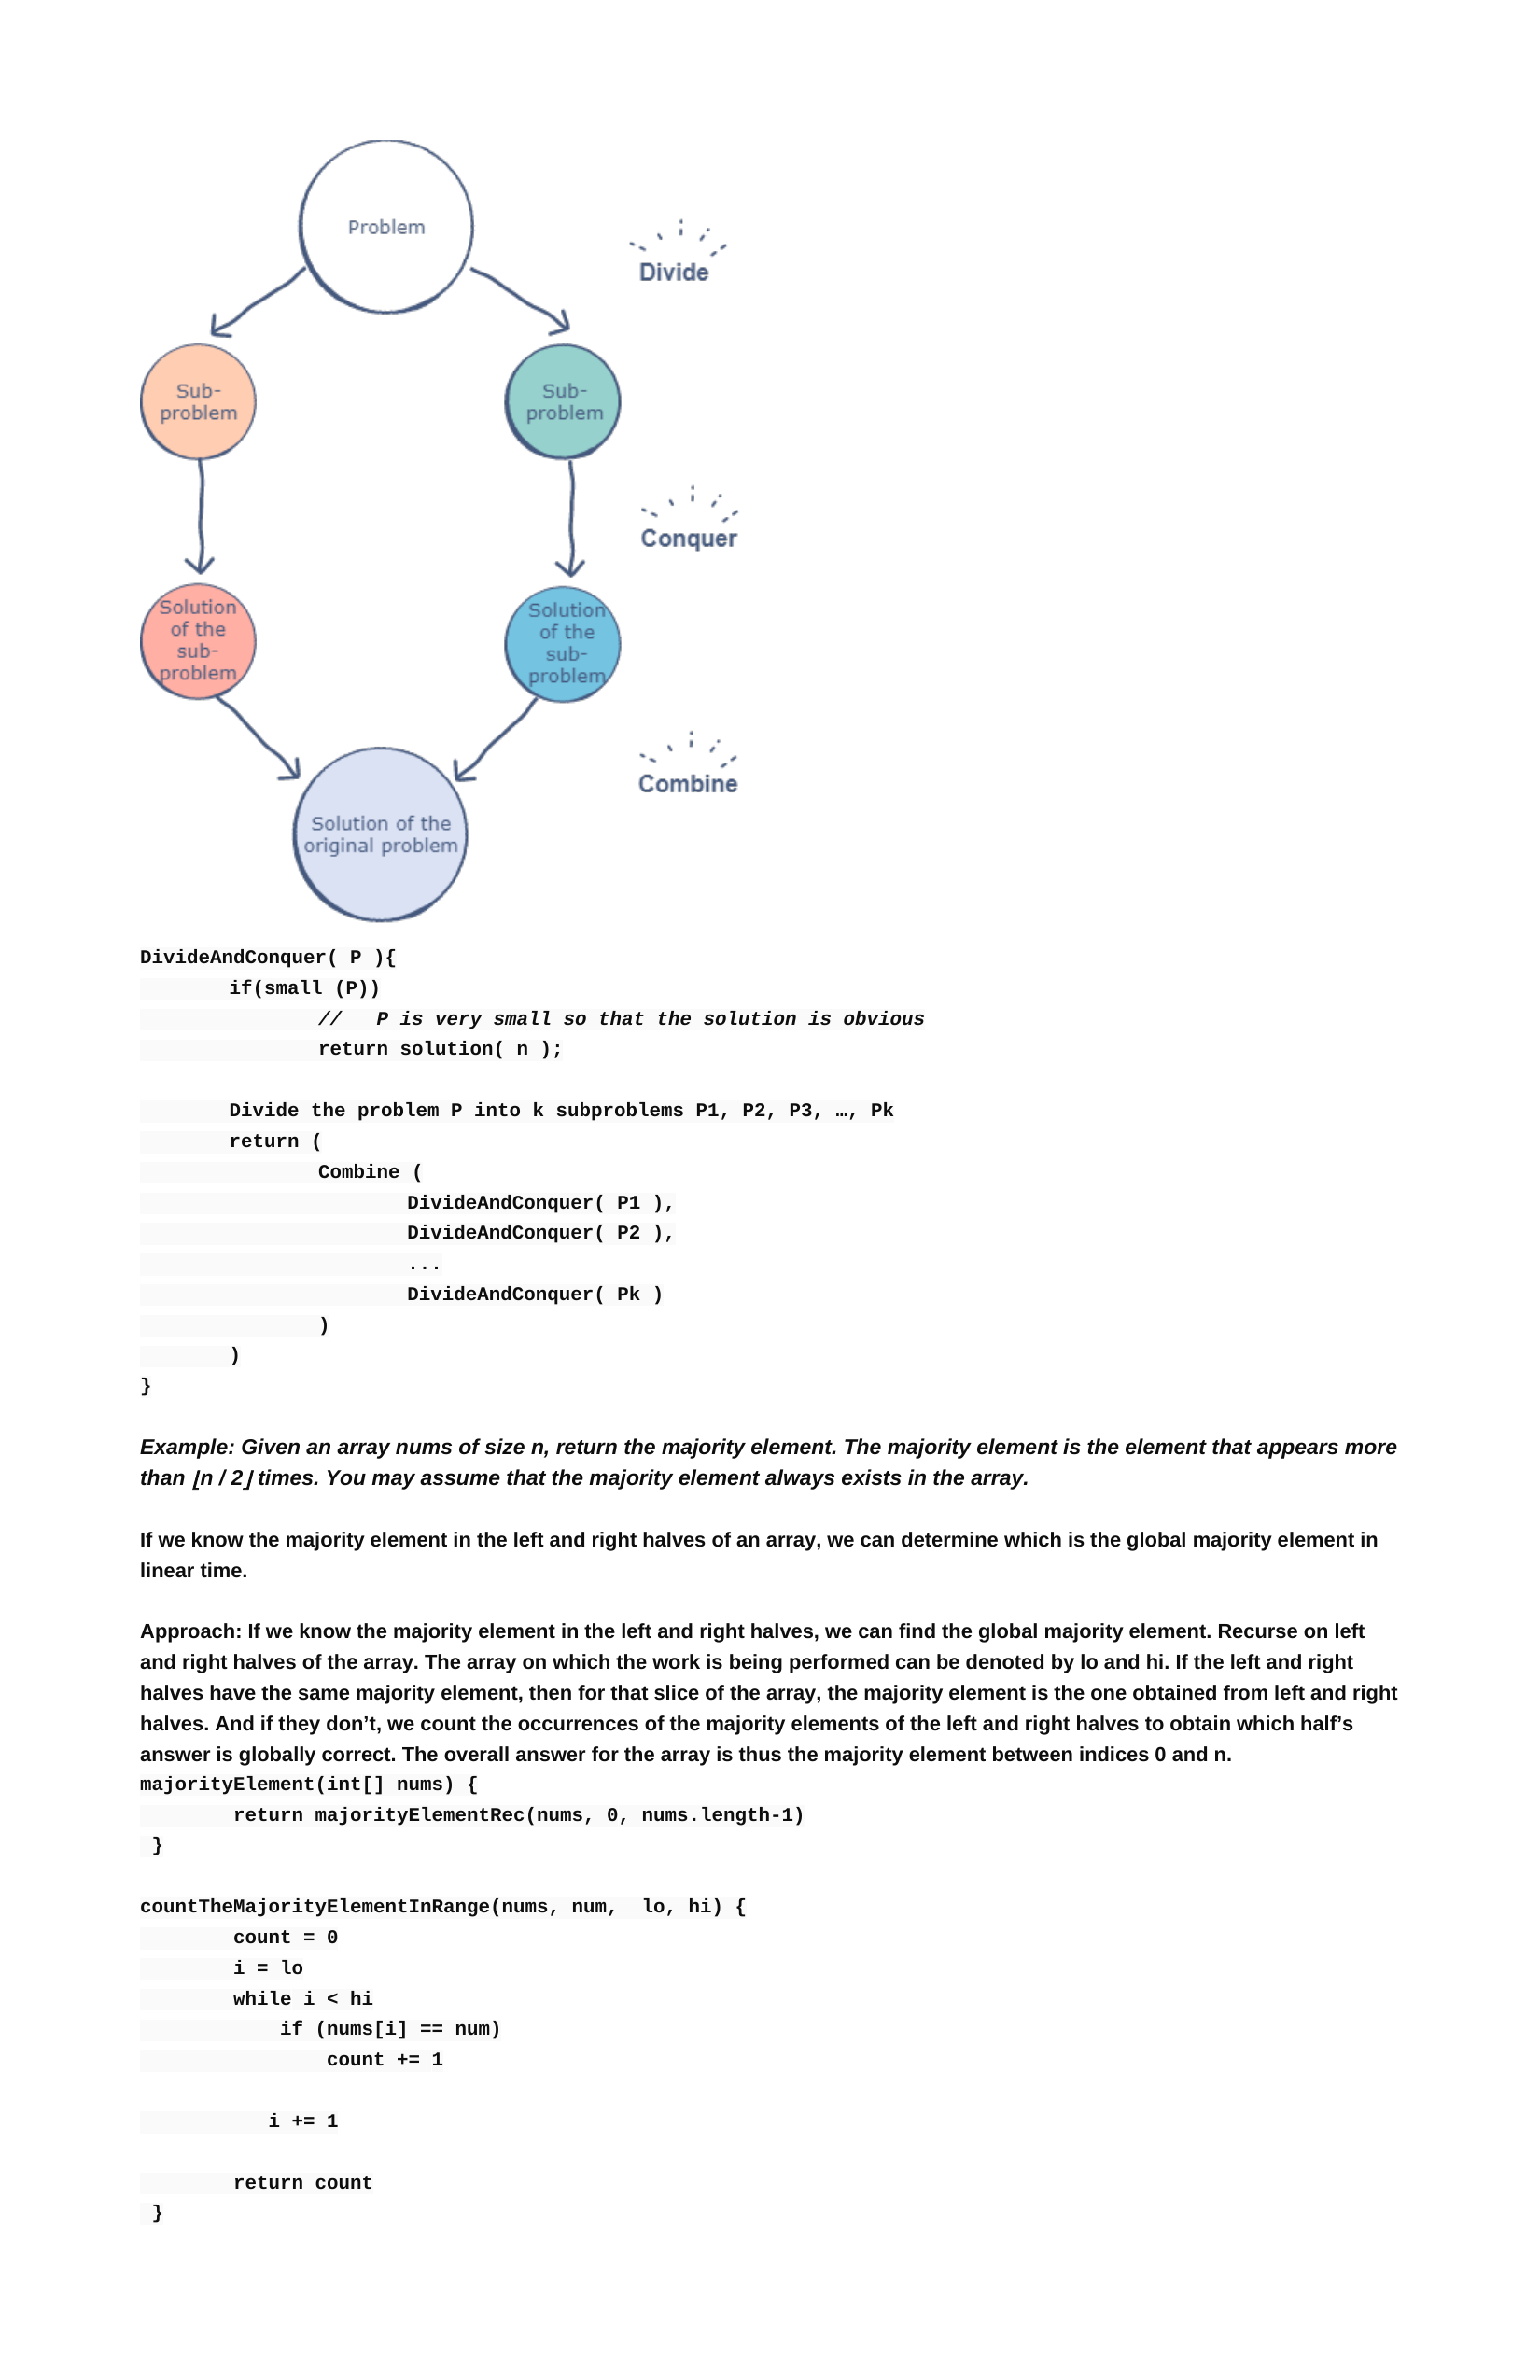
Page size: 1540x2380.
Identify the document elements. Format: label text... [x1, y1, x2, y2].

text } [140, 1827, 1400, 1857]
text ... [140, 1245, 1400, 1276]
text DivideAndConquer( P ){ [140, 939, 1400, 970]
text if (nums[i] == num) [140, 2010, 1400, 2041]
text DivideAndConquer( P2 ), [140, 1214, 1400, 1245]
text return solution( n ); [140, 1030, 1400, 1061]
subtitle Example: Given an array nums of size n, return the majority element. The majority element is the element that appears more than ⌊n / 2⌋ times. You may assume that the majority element always exists in the array. [140, 1429, 1400, 1490]
text return majorityElementRec(nums, 0, nums.length-1) [140, 1796, 1400, 1827]
text } [140, 2194, 1400, 2225]
text count = 0 [140, 1919, 1400, 1950]
text return ( [140, 1123, 1400, 1154]
text DivideAndConquer( Pk ) [140, 1276, 1400, 1306]
text Combine ( [140, 1154, 1400, 1183]
text DivideAndConquer( P1 ), [140, 1183, 1400, 1214]
text return count [140, 2163, 1400, 2194]
text // P is very small so that the solution is obvious [140, 1000, 1400, 1030]
text count += 1 [140, 2041, 1400, 2072]
text countTheMajorityElementInRange(nums, num, lo, hi) { [140, 1888, 1400, 1919]
text } [140, 1367, 1400, 1398]
text i = lo [140, 1950, 1400, 1980]
text If we know the majority element in the left and right halves of an array, we can determine which is the global majority element in linear time. [140, 1520, 1400, 1582]
text ) [140, 1337, 1400, 1367]
picture [140, 140, 777, 924]
text if(small (P)) [140, 970, 1400, 1000]
text Approach: If we know the majority element in the left and right halves, we can find the global majority element. Recurse on left and right halves of the array. The array on which the work is being performed can be denoted by lo and hi. If the left and right halves have the same majority element, then for that slice of the array, the majority element is the one obtained from left and right halves. And if they don’t, we count the occurrences of the majority elements of the left and right halves to obtain which half’s answer is globally correct. The overall answer for the array is thus the majority element between indices 0 and n. [140, 1613, 1400, 1766]
text i += 1 [140, 2103, 1400, 2134]
text Divide the problem P into k subproblems P1, P2, P3, …, Pk [140, 1092, 1400, 1123]
text while i < hi [140, 1980, 1400, 2010]
text majorityElement(int[] nums) { [140, 1766, 1400, 1796]
text ) [140, 1306, 1400, 1337]
